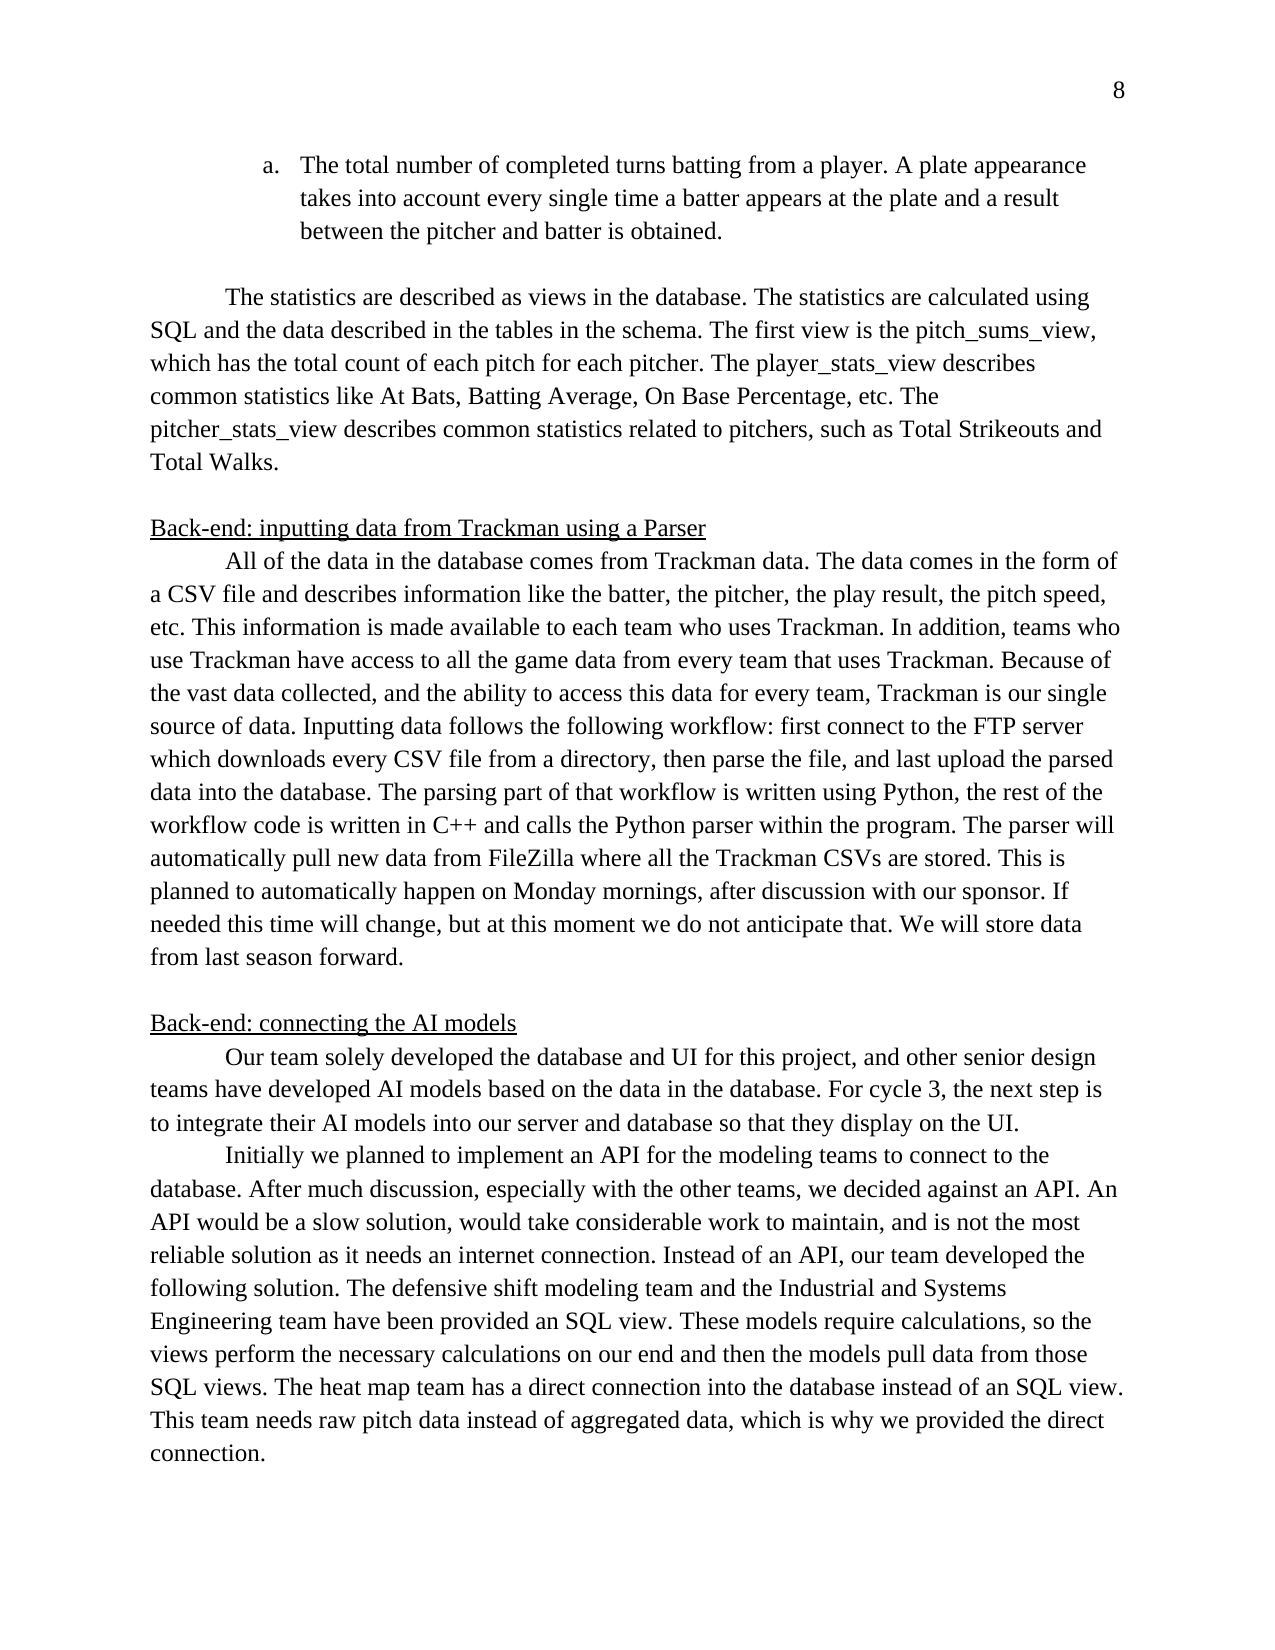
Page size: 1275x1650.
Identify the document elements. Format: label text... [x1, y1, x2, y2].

text The statistics are described as views in the database. The statistics are calculated using SQL and the data described in the tables in the schema. The first view is the pitch_sums_view, which has the total count of each pitch for each pitcher. The player_stats_view describes common statistics like At Bats, Batting Average, On Base Percentage, etc. The pitcher_stats_view describes common statistics related to pitchers, such as Total Strikeouts and Total Walks. [150, 282, 1125, 476]
text Back-end: connecting the AI models [150, 1008, 1125, 1037]
list The total number of completed turns batting from a player. A plate appearance takes into account every single time a batter appears at the plate and a result between the pitcher and batter is obtained. [262, 150, 1125, 245]
text Our team solely developed the database and UI for this project, and other senior design teams have developed AI models based on the data in the database. For cycle 3, the next step is to integrate their AI models into our server and database so that they display on the UI. [150, 1042, 1125, 1136]
text Initially we planned to implement an API for the modeling teams to connect to the database. After much discussion, especially with the other teams, we decided against an API. An API would be a slow solution, would take considerable work to maintain, and is not the most reliable solution as it needs an internet connection. Instead of an API, our team developed the following solution. The defensive shift modeling team and the Industrial and Systems Engineering team have been provided an SQL view. These models require calculations, so the views perform the necessary calculations on our end and then the models pull data from those SQL views. The heat map team has a direct connection into the database instead of an SQL view. This team needs raw pitch data instead of aggregated data, which is why we provided the direct connection. [150, 1141, 1125, 1467]
text All of the data in the database comes from Trackman data. The data comes in the form of a CSV file and describes information like the batter, the pitcher, the play result, the pitch speed, etc. This information is made available to each team who uses Trackman. In addition, teams who use Trackman have access to all the game data from every team that uses Trackman. Because of the vast data collected, and the ability to access this data for every team, Trackman is our single source of data. Inputting data follows the following workflow: first connect to the FTP server which downloads every CSV file from a directory, then parse the file, and last upload the parsed data into the database. The parsing part of that workflow is written using Python, the rest of the workflow code is written in C++ and calls the Python parser within the program. The parser will automatically pull new data from FileZilla where all the Trackman CSVs are stored. This is planned to automatically happen on Monday mornings, after discussion with our sponsor. If needed this time will change, but at this moment we do not anticipate that. We will store data from last season forward. [150, 546, 1125, 971]
text Back-end: inputting data from Trackman using a Parser [150, 513, 1125, 542]
